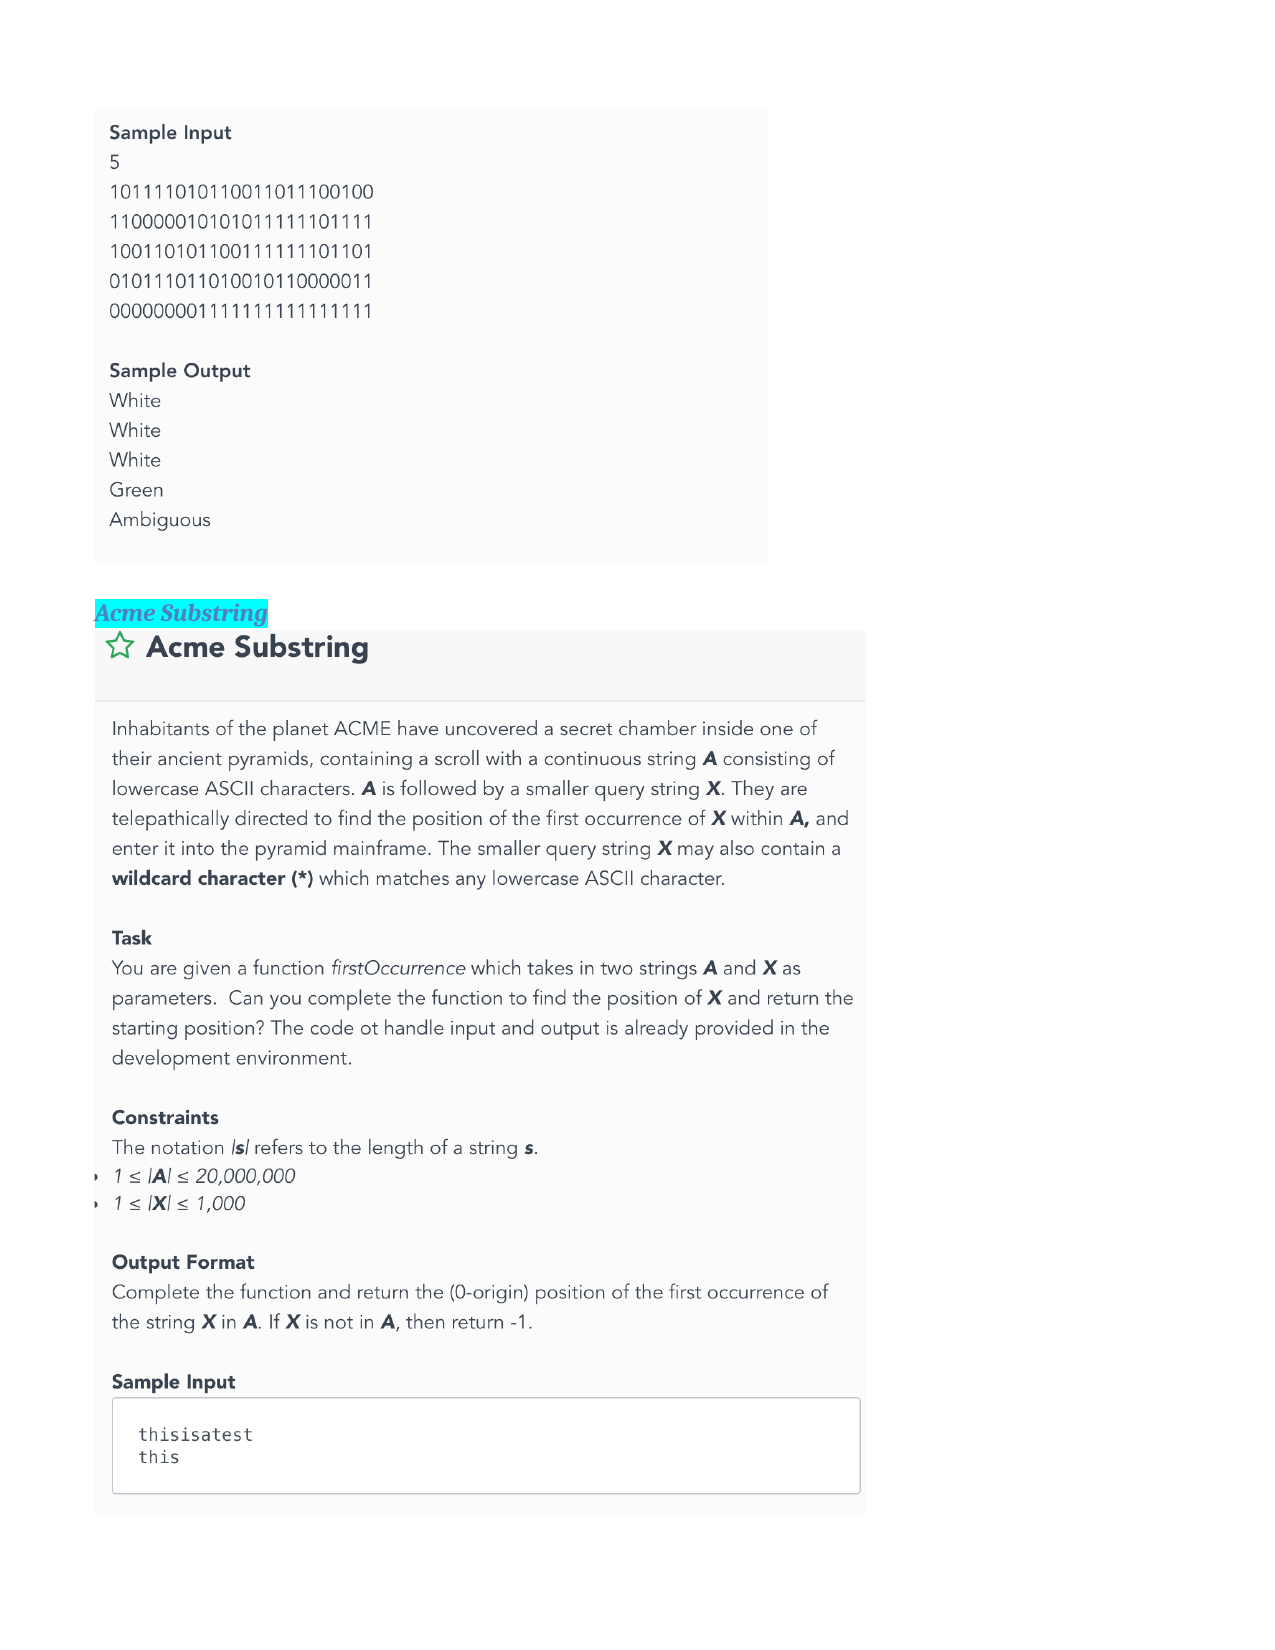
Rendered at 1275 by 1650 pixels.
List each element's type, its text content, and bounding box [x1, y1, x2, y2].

picture [94, 110, 769, 563]
picture [94, 630, 866, 1514]
text Acme Substring [94, 597, 1181, 630]
